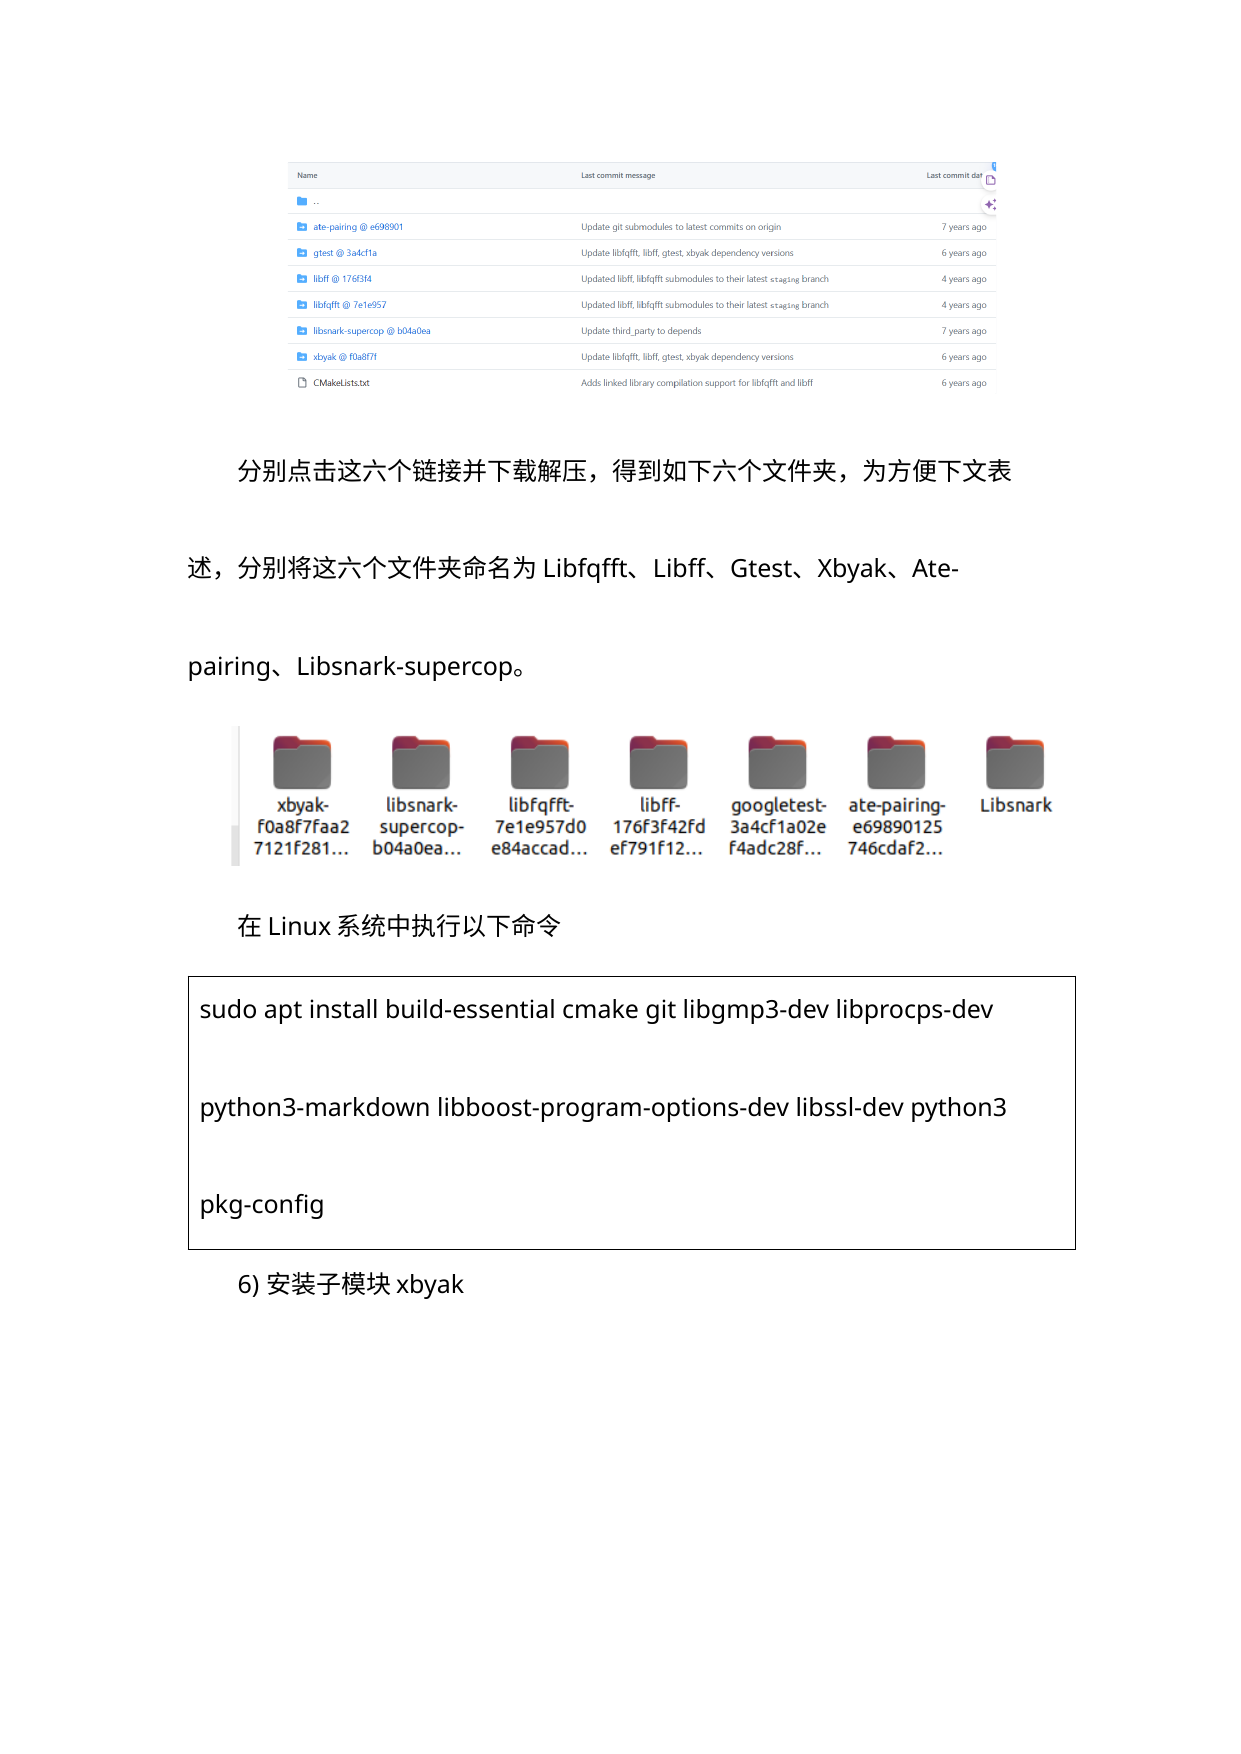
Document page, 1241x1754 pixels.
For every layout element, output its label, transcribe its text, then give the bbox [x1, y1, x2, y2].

list 安装子模块xbyak [187, 1250, 1053, 1315]
picture [231, 726, 1059, 866]
table_header sudo apt install build-essential cmake git libgmp3-dev libprocps-dev python3-markdown libboost-program-options-dev libssl-dev python3 pkg-config [189, 977, 1075, 1249]
list 分别点击这六个链接并下载解压，得到如下六个文件夹，为方便下文表述，分别将这六个文件夹命名为Libfqfft、Libff、Gtest、Xbyak、Ate-pairing、Libsnark-supercop。 [187, 437, 1053, 697]
list 在Linux系统中执行以下命令 [187, 892, 1053, 957]
picture [287, 162, 997, 394]
